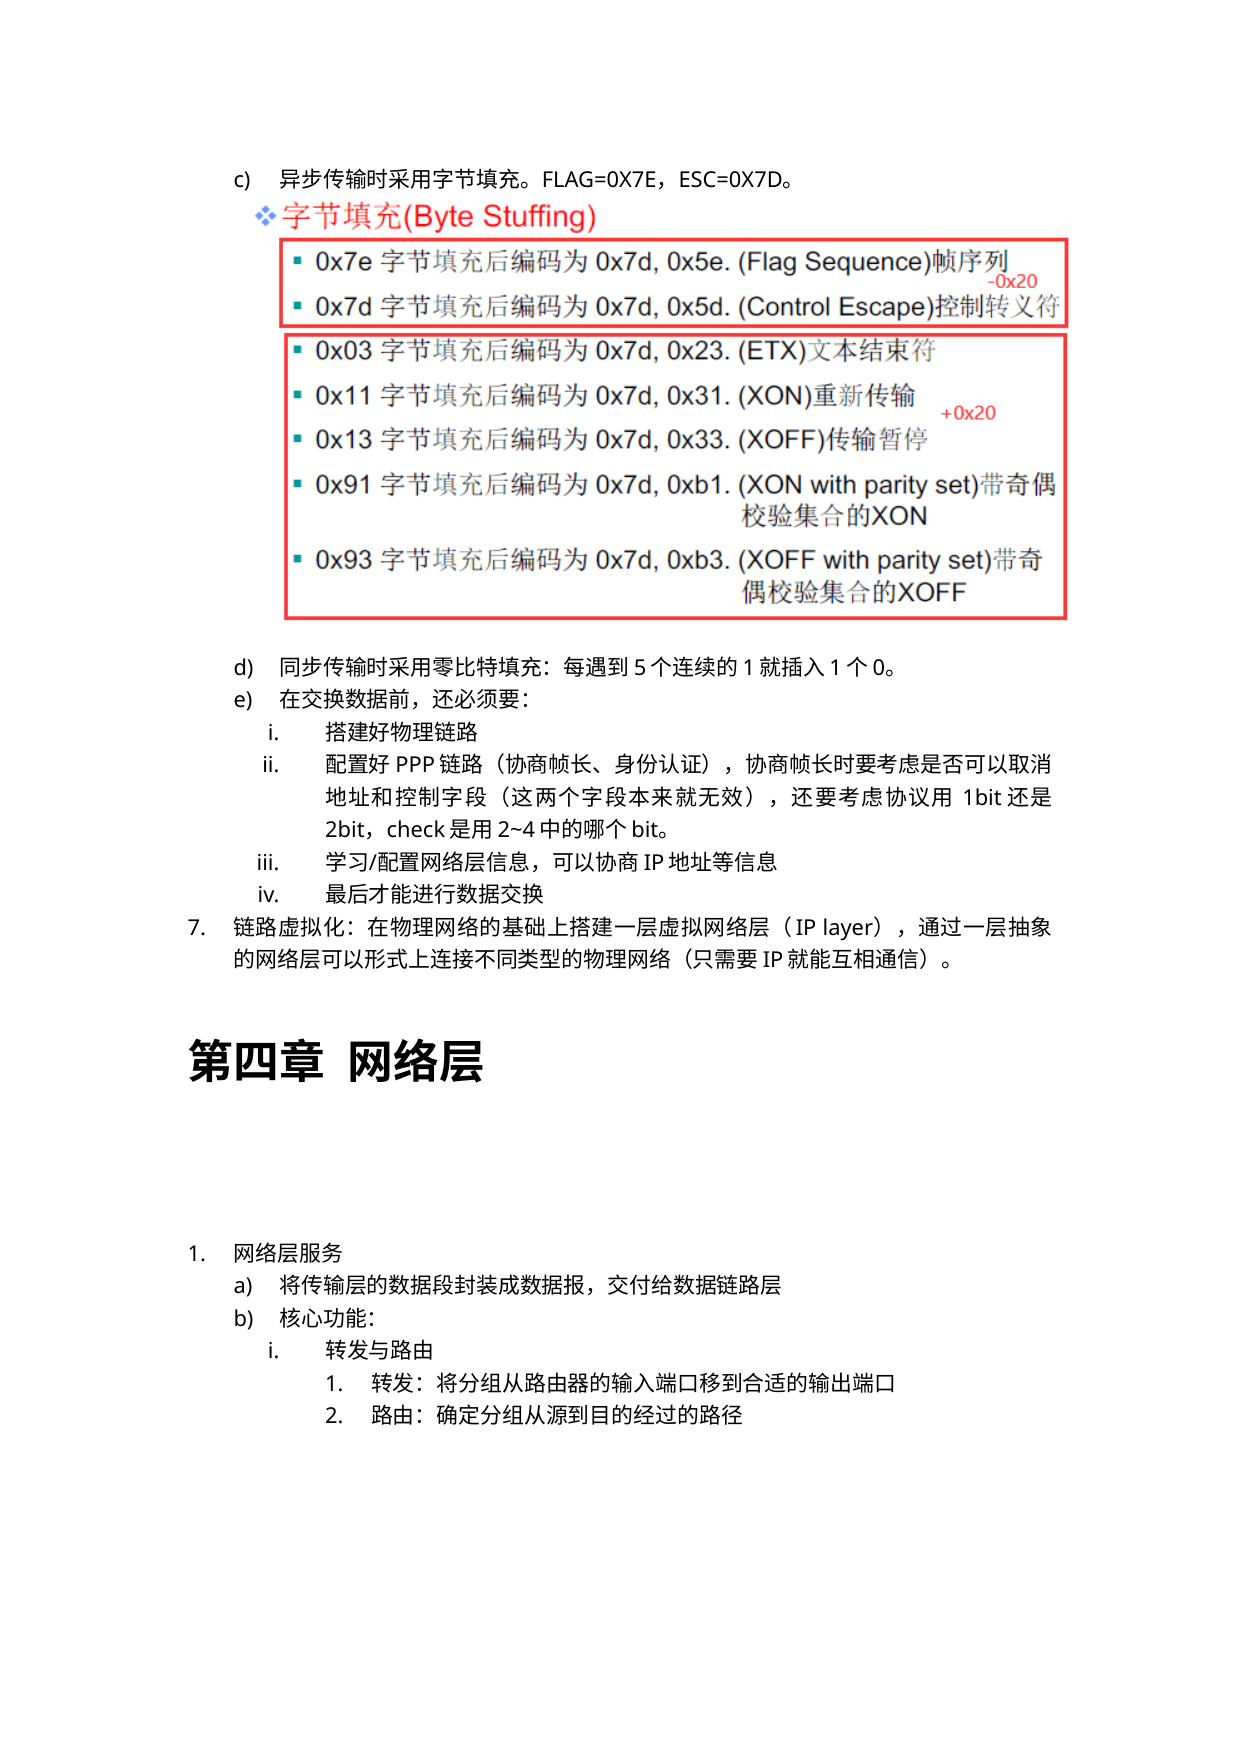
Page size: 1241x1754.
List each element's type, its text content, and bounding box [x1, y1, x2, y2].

list 搭建好物理链路 [279, 714, 1053, 747]
list 转发与路由 [279, 1333, 1053, 1365]
picture [233, 194, 1076, 649]
list 路由：确定分组从源到目的经过的路径 [325, 1398, 1053, 1430]
list 核心功能： [233, 1300, 1053, 1333]
list 最后才能进行数据交换 [279, 877, 1053, 909]
list 将传输层的数据段封装成数据报，交付给数据链路层 [233, 1268, 1053, 1300]
list 同步传输时采用零比特填充：每遇到5个连续的1就插入1个0。 [233, 649, 1053, 682]
list 转发：将分组从路由器的输入端口移到合适的输出端口 [325, 1365, 1053, 1398]
list 异步传输时采用字节填充。FLAG=0X7E，ESC=0X7D。 [233, 162, 1053, 194]
list 在交换数据前，还必须要： [233, 682, 1053, 714]
subtitle 网络层 [187, 1010, 1053, 1107]
list 学习/配置网络层信息，可以协商IP地址等信息 [279, 844, 1053, 877]
list 网络层服务 [187, 1235, 1053, 1268]
list 链路虚拟化：在物理网络的基础上搭建一层虚拟网络层（IP layer），通过一层抽象的网络层可以形式上连接不同类型的物理网络（只需要IP就能互相通信）。 [187, 909, 1053, 974]
list 配置好PPP链路（协商帧长、身份认证），协商帧长时要考虑是否可以取消地址和控制字段（这两个字段本来就无效），还要考虑协议用1bit还是2bit，check是用2~4中的哪个bit。 [279, 747, 1053, 844]
